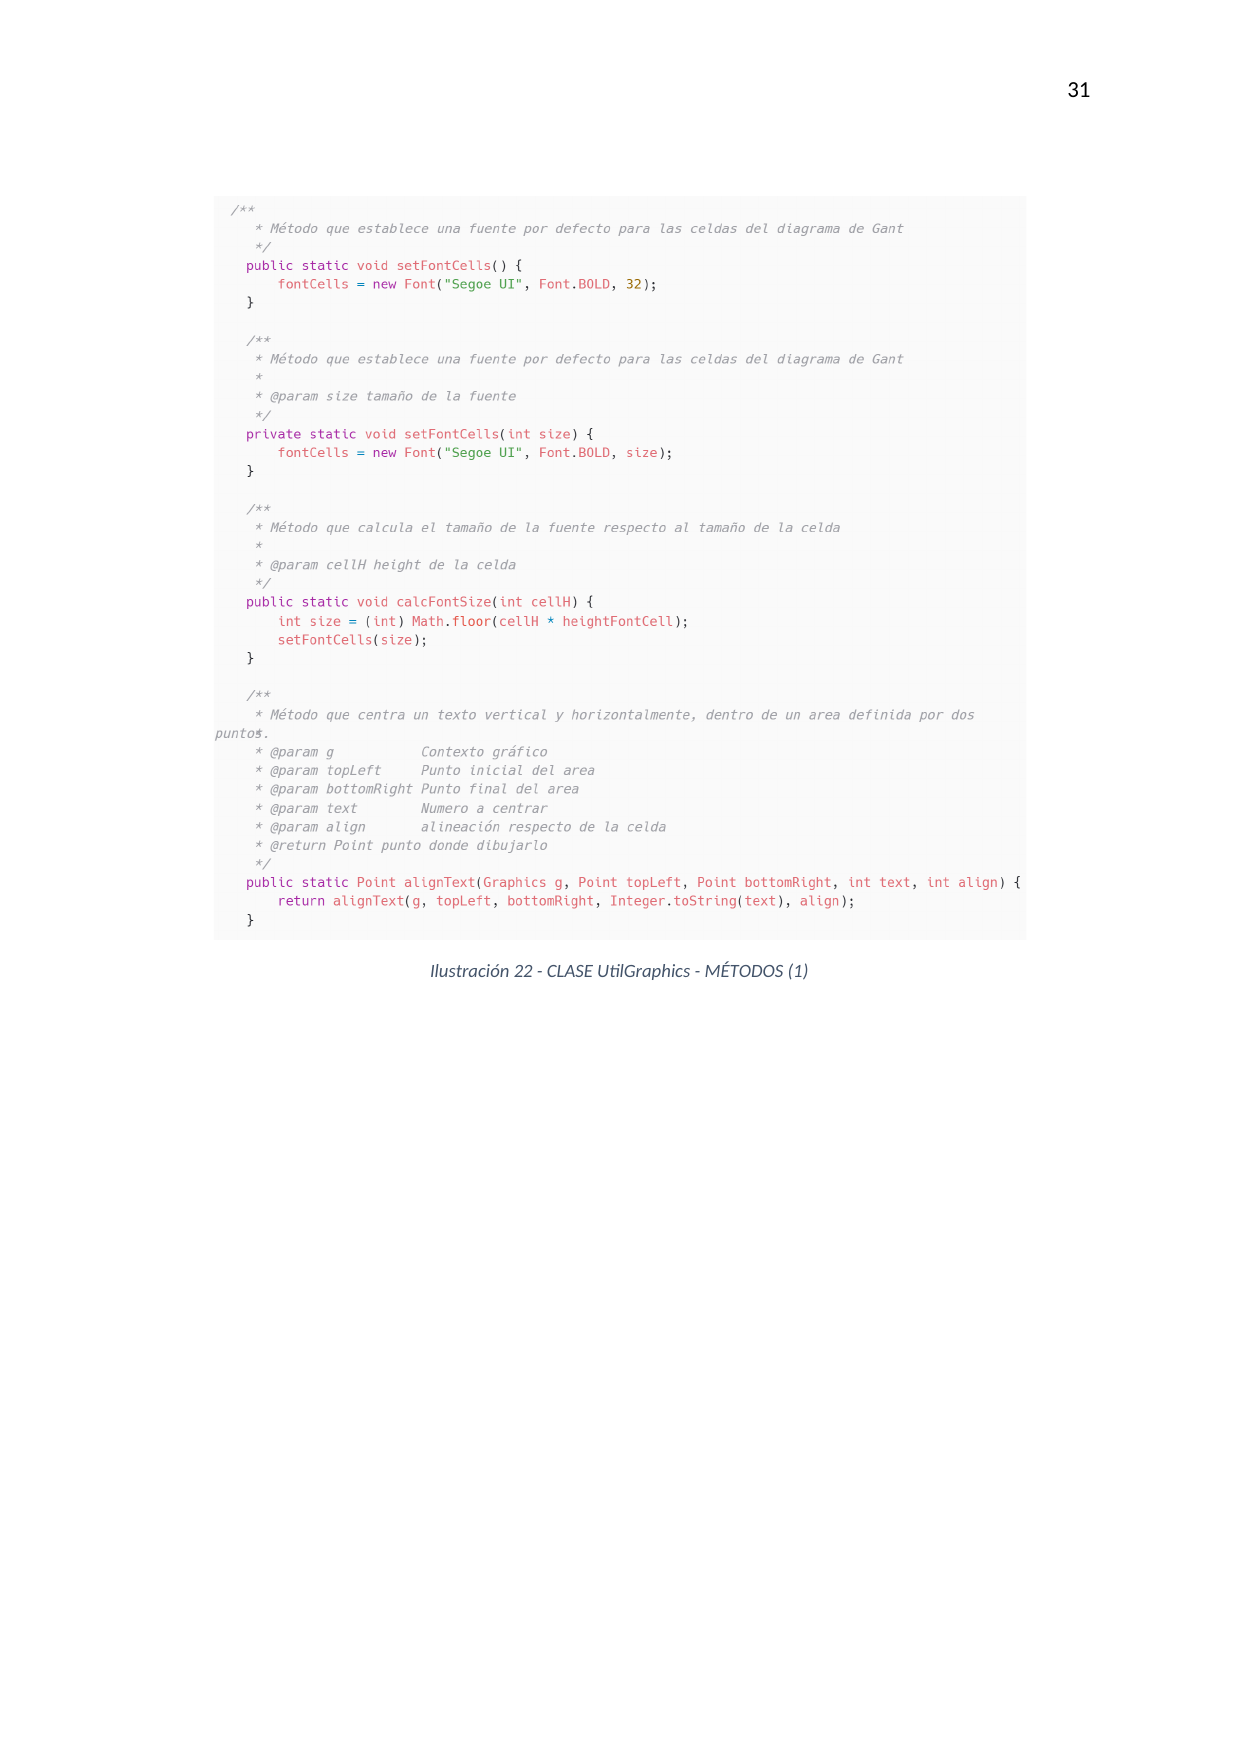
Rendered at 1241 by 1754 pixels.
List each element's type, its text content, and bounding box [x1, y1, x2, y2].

picture [213, 196, 1027, 940]
